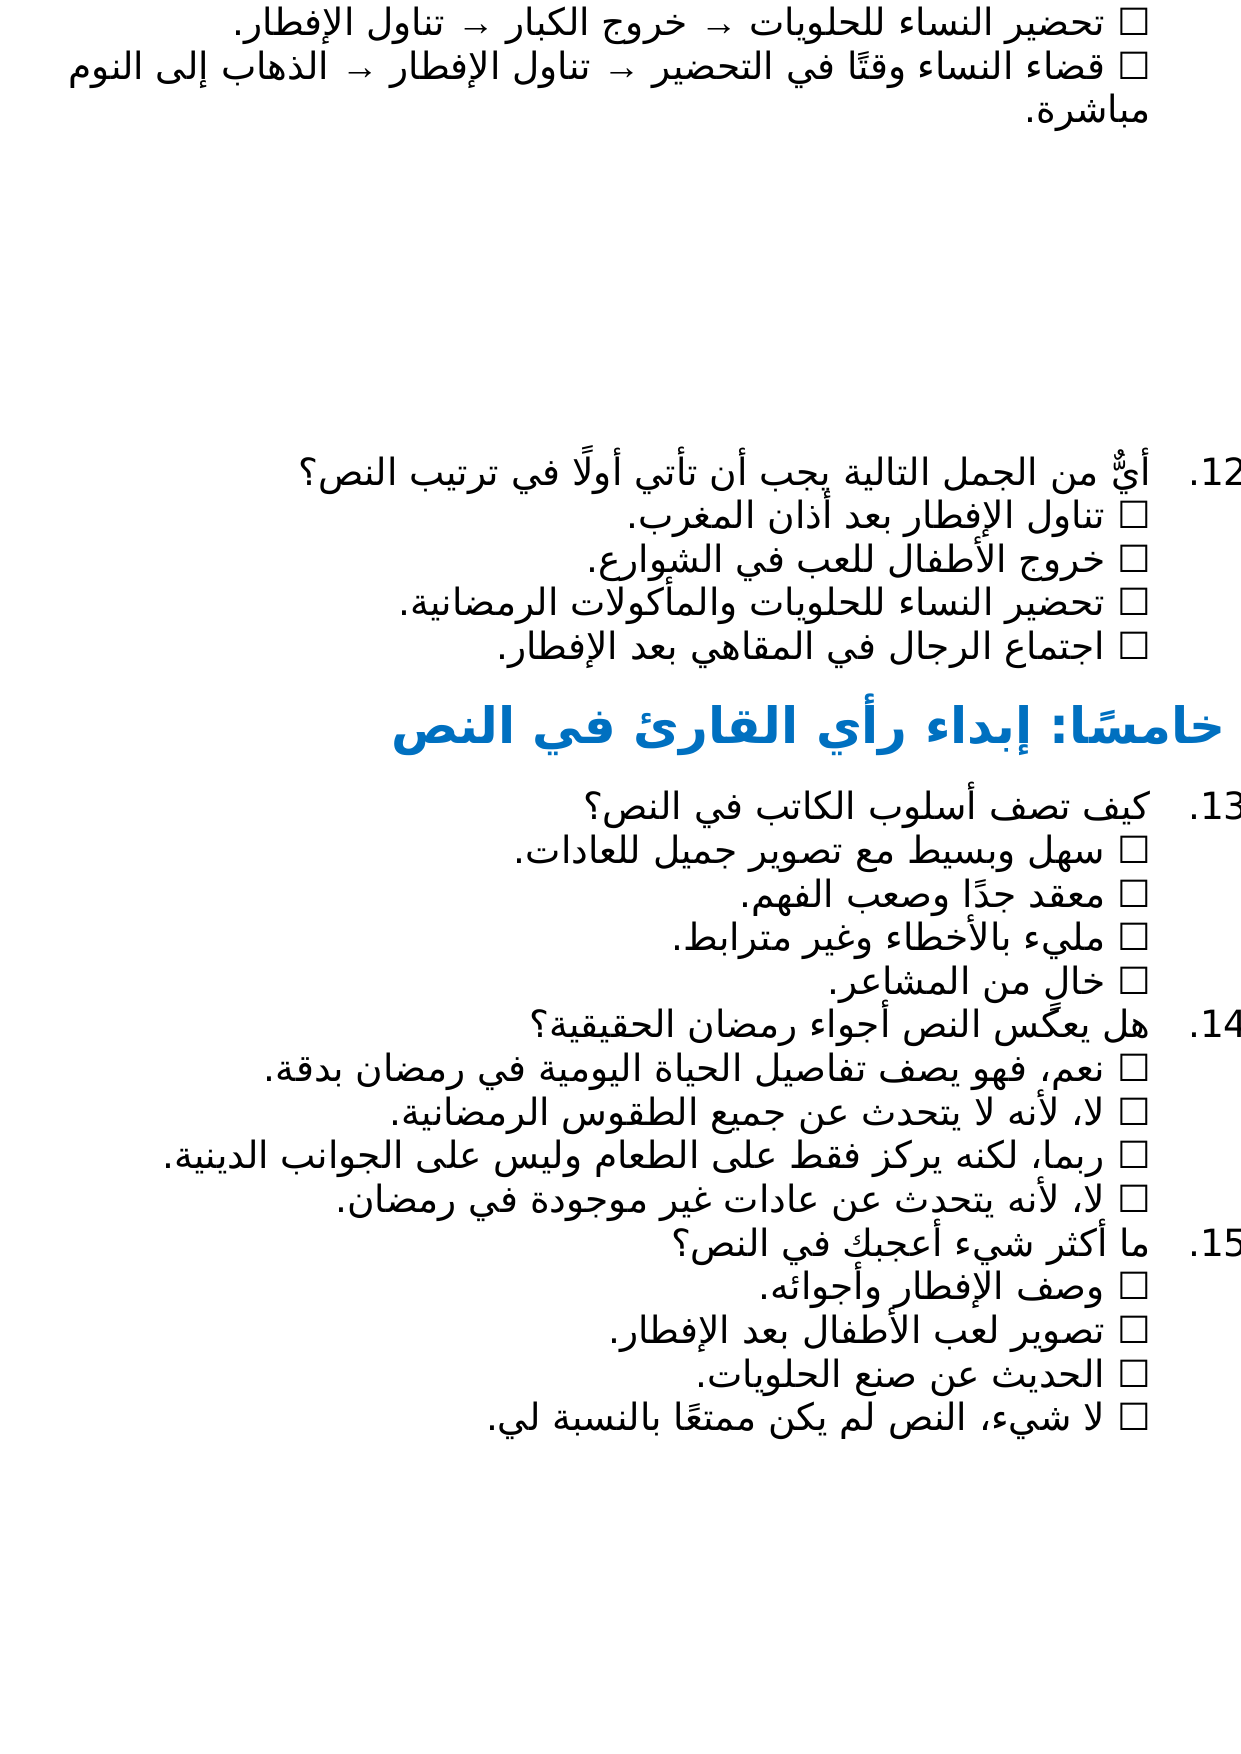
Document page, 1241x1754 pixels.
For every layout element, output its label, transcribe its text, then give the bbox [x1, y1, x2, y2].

list ما أكثر شيء أعجبك في النص؟ ☐ وصف الإفطار وأجوائه. ☐ تصوير لعب الأطفال بعد الإفطار. ☐ الحديث عن صنع الحلويات. ☐ لا شيء، النص لم يكن ممتعًا بالنسبة لي. [15, 1221, 1188, 1439]
list أيٌّ من الجمل التالية يجب أن تأتي أولًا في ترتيب النص؟ ☐ تناول الإفطار بعد أذان المغرب. ☐ خروج الأطفال للعب في الشوارع. ☐ تحضير النساء للحلويات والمأكولات الرمضانية. ☐ اجتماع الرجال في المقاهي بعد الإفطار. [15, 450, 1188, 668]
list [15, 0, 1188, 132]
list كيف تصف أسلوب الكاتب في النص؟ ☐ سهل وبسيط مع تصوير جميل للعادات. ☐ معقد جدًا وصعب الفهم. ☐ مليء بالأخطاء وغير مترابط. ☐ خالٍ من المشاعر. [15, 785, 1188, 1003]
list هل يعكس النص أجواء رمضان الحقيقية؟ ☐ نعم، فهو يصف تفاصيل الحياة اليومية في رمضان بدقة. ☐ لا، لأنه لا يتحدث عن جميع الطقوس الرمضانية. ☐ ربما، لكنه يركز فقط على الطعام وليس على الجوانب الدينية. ☐ لا، لأنه يتحدث عن عادات غير موجودة في رمضان. [15, 1003, 1188, 1221]
text خامسًا: إبداء رأي القارئ في النص [15, 697, 1226, 756]
